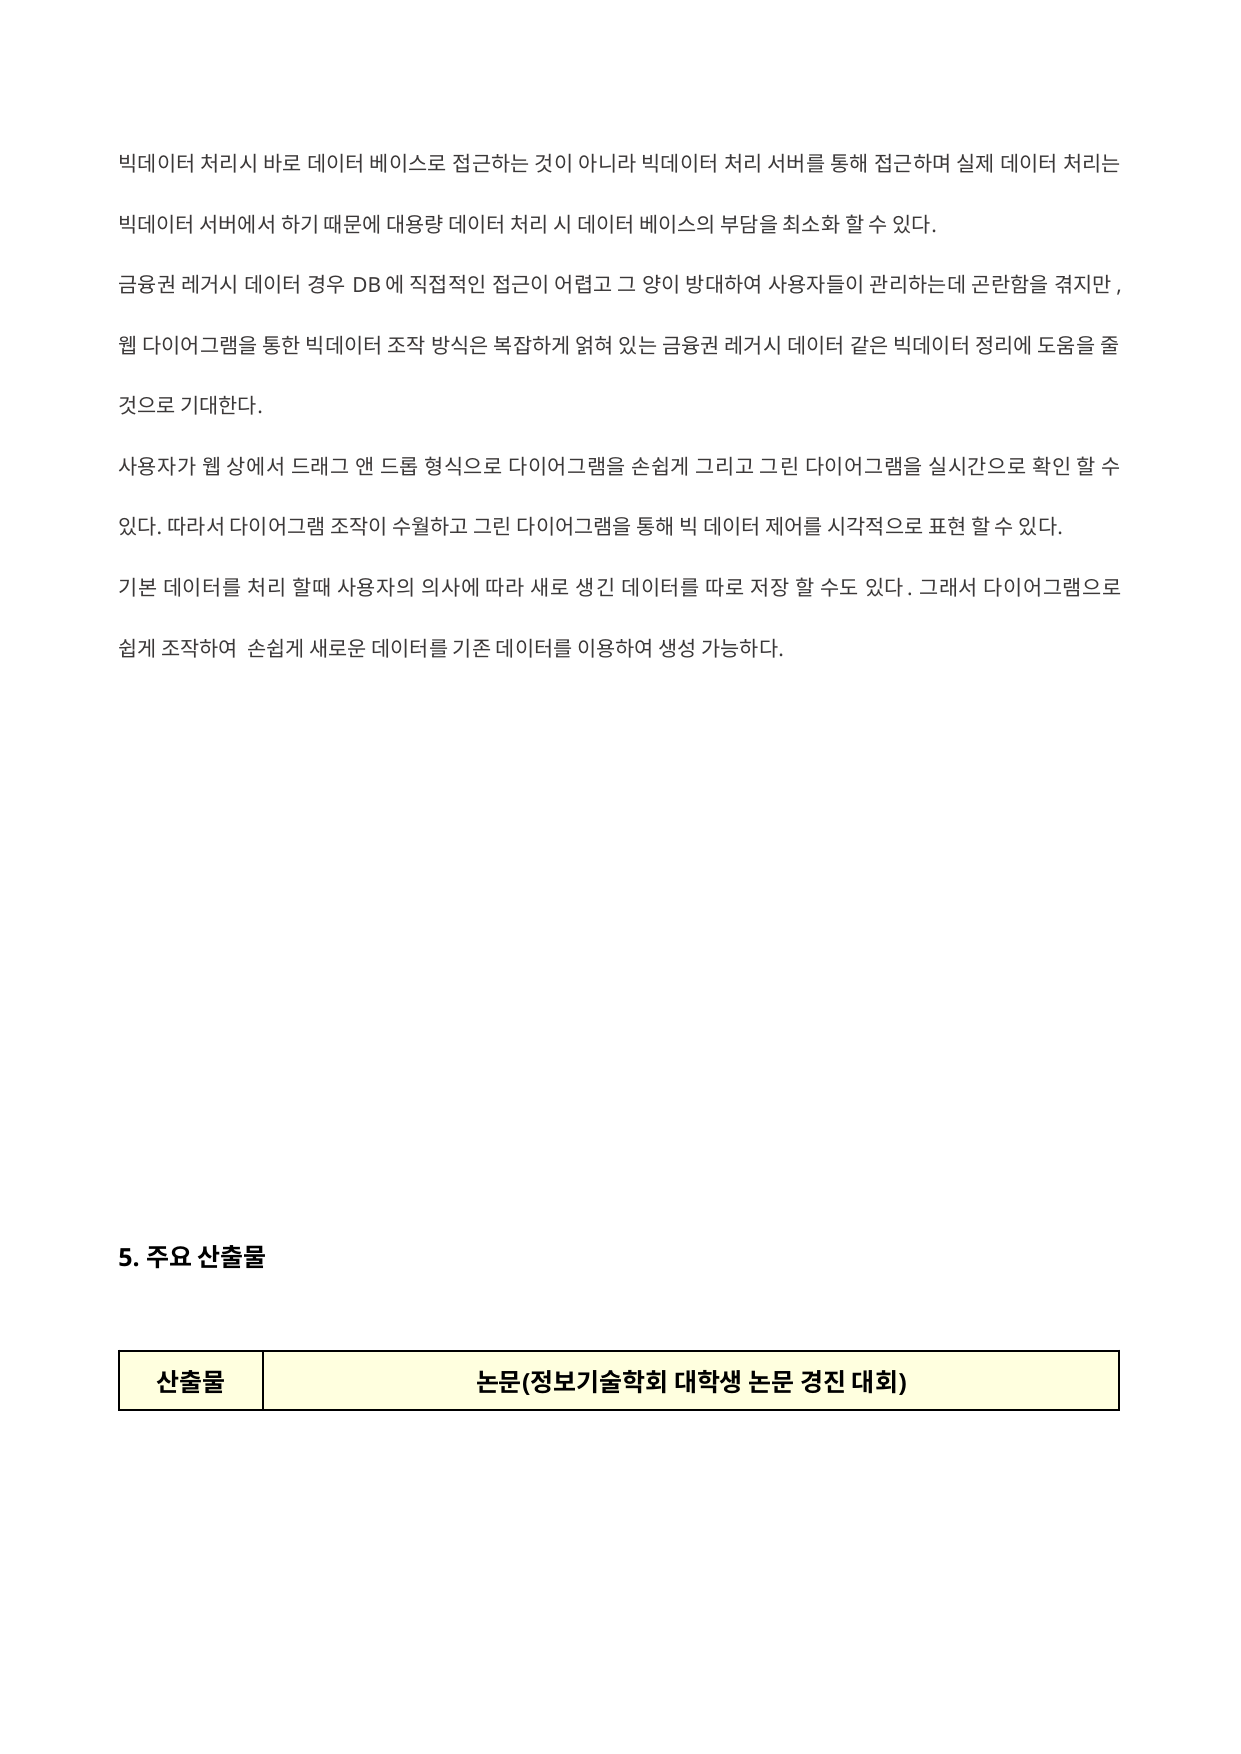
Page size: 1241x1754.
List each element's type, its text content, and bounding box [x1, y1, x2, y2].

text 빅데이터 처리시 바로 데이터 베이스로 접근하는 것이 아니라 빅데이터 처리 서버를 통해 접근하며 실제 데이터 처리는 빅데이터 서버에서 하기 때문에 대용량 데이터 처리 시 데이터 베이스의 부담을 최소화 할 수 있다. [118, 148, 1122, 238]
text 기본 데이터를 처리 할때 사용자의 의사에 따라 새로 생긴 데이터를 따로 저장 할 수도 있다. 그래서 다이어그램으로 쉽게 조작하여 손쉽게 새로운 데이터를 기존 데이터를 이용하여 생성 가능하다. [118, 571, 1122, 662]
table_header 산출물 [120, 1352, 262, 1409]
text 금융권 레거시 데이터 경우 DB에 직접적인 접근이 어렵고 그 양이 방대하여 사용자들이 관리하는데 곤란함을 겪지만, 웹 다이어그램을 통한 빅데이터 조작 방식은 복잡하게 얽혀 있는 금융권 레거시 데이터 같은 빅데이터 정리에 도움을 줄 것으로 기대한다. [118, 269, 1122, 420]
text 사용자가 웹 상에서 드래그 앤 드롭 형식으로 다이어그램을 손쉽게 그리고 그린 다이어그램을 실시간으로 확인 할 수 있다. 따라서 다이어그램 조작이 수월하고 그린 다이어그램을 통해 빅 데이터 제어를 시각적으로 표현 할 수 있다. [118, 450, 1122, 541]
table_header 논문(정보기술학회 대학생 논문 경진 대회) [264, 1352, 1118, 1409]
text 5. 주요 산출물 [118, 1237, 1122, 1273]
